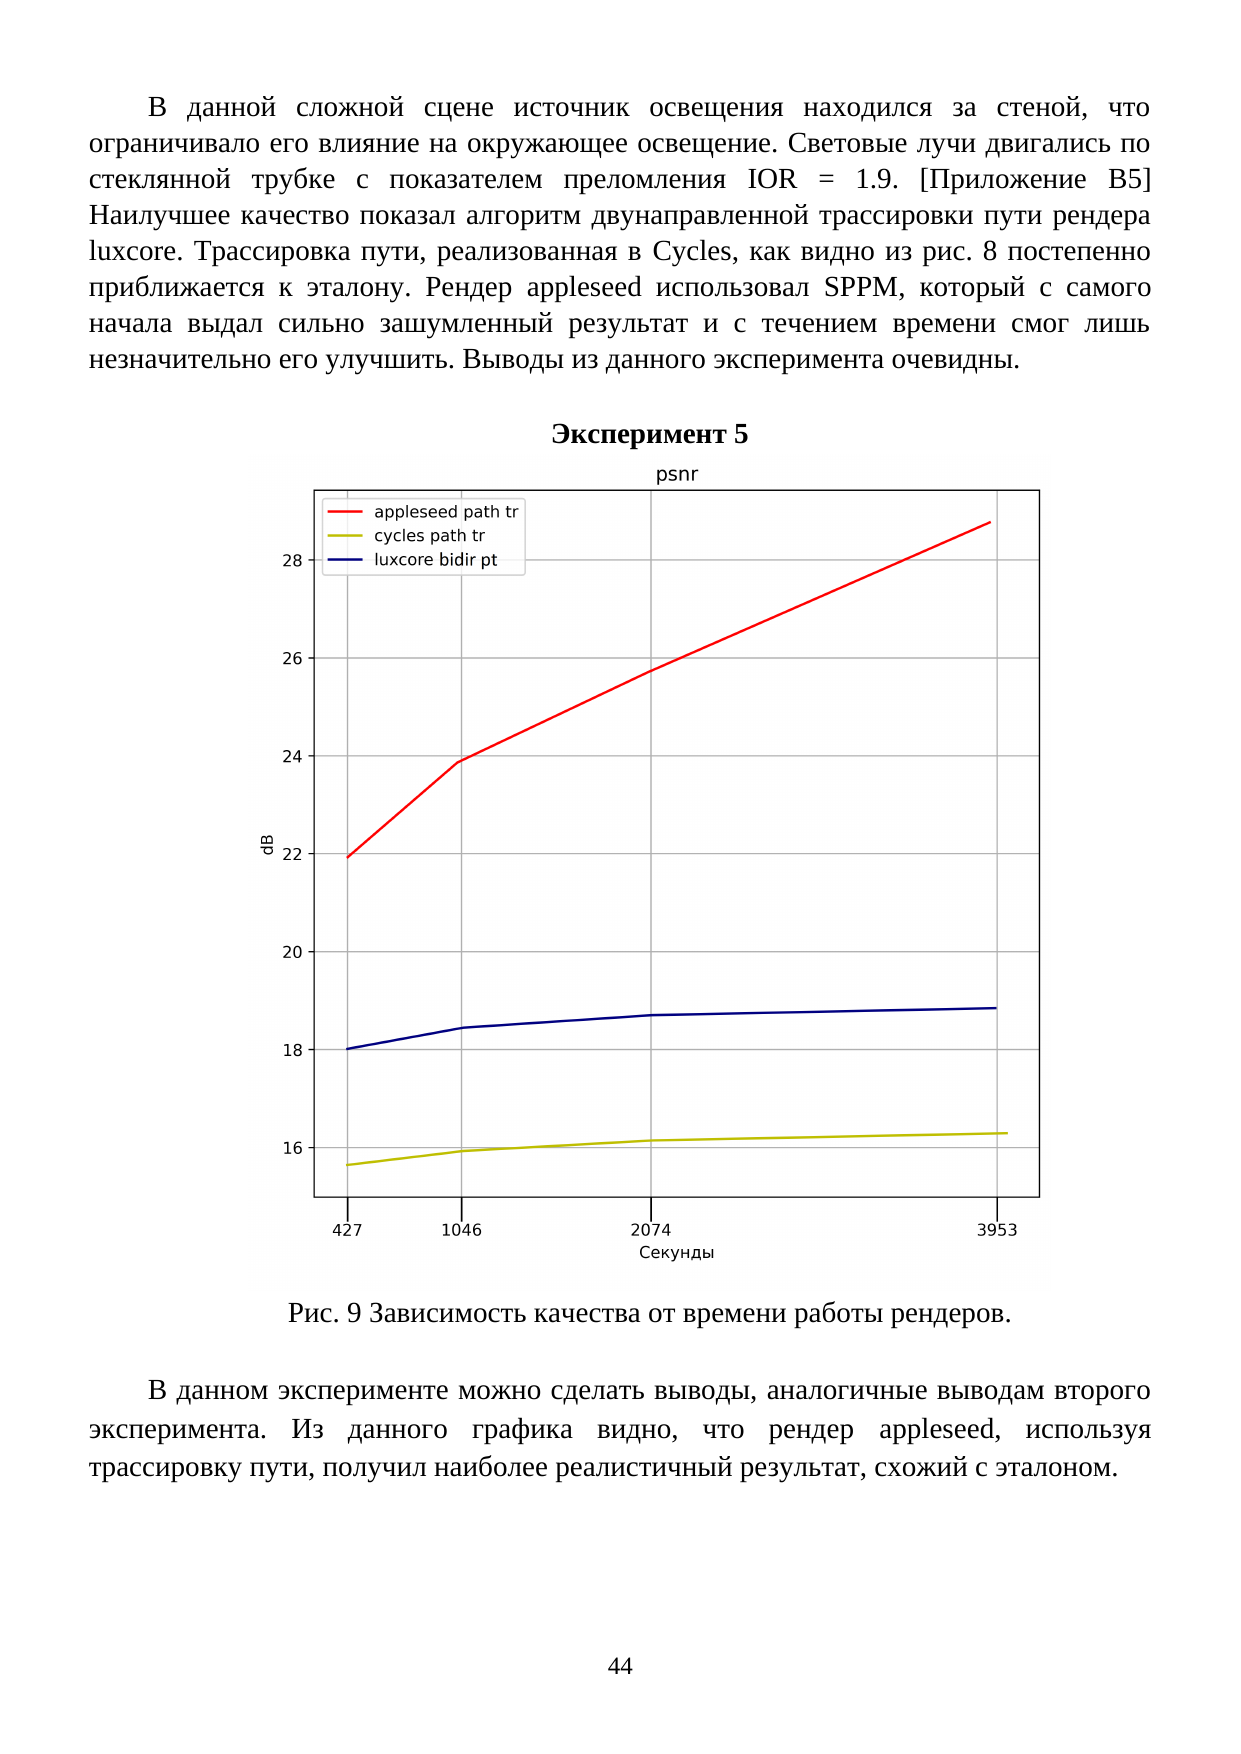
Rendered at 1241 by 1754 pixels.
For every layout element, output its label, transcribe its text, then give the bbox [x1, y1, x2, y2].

text Рис. 9 Зависимость качества от времени работы рендеров. [89, 1295, 1152, 1329]
text В данной сложной сцене источник освещения находился за стеной, что ограничивало его влияние на окружающее освещение. Световые лучи двигались по стеклянной трубке с показателем преломления IOR = 1.9. [Приложение B5] Наилучшее качество показал алгоритм двунаправленной трассировки пути рендера luxcore. Трассировка пути, реализованная в Cycles, как видно из рис. 8 постепенно приближается к эталону. Рендер appleseed использовал SPPM, который c самого начала выдал сильно зашумленный результат и с течением времени смог лишь незначительно его улучшить. Выводы из данного эксперимента очевидны. [89, 89, 1152, 375]
text В данном эксперименте можно сделать выводы, аналогичные выводам второго эксперимента. Из данного графика видно, что рендер appleseed, используя трассировку пути, получил наиболее реалистичный результат, схожий с эталоном. [89, 1372, 1152, 1483]
text Эксперимент 5 [89, 416, 1152, 450]
picture [248, 454, 1051, 1291]
